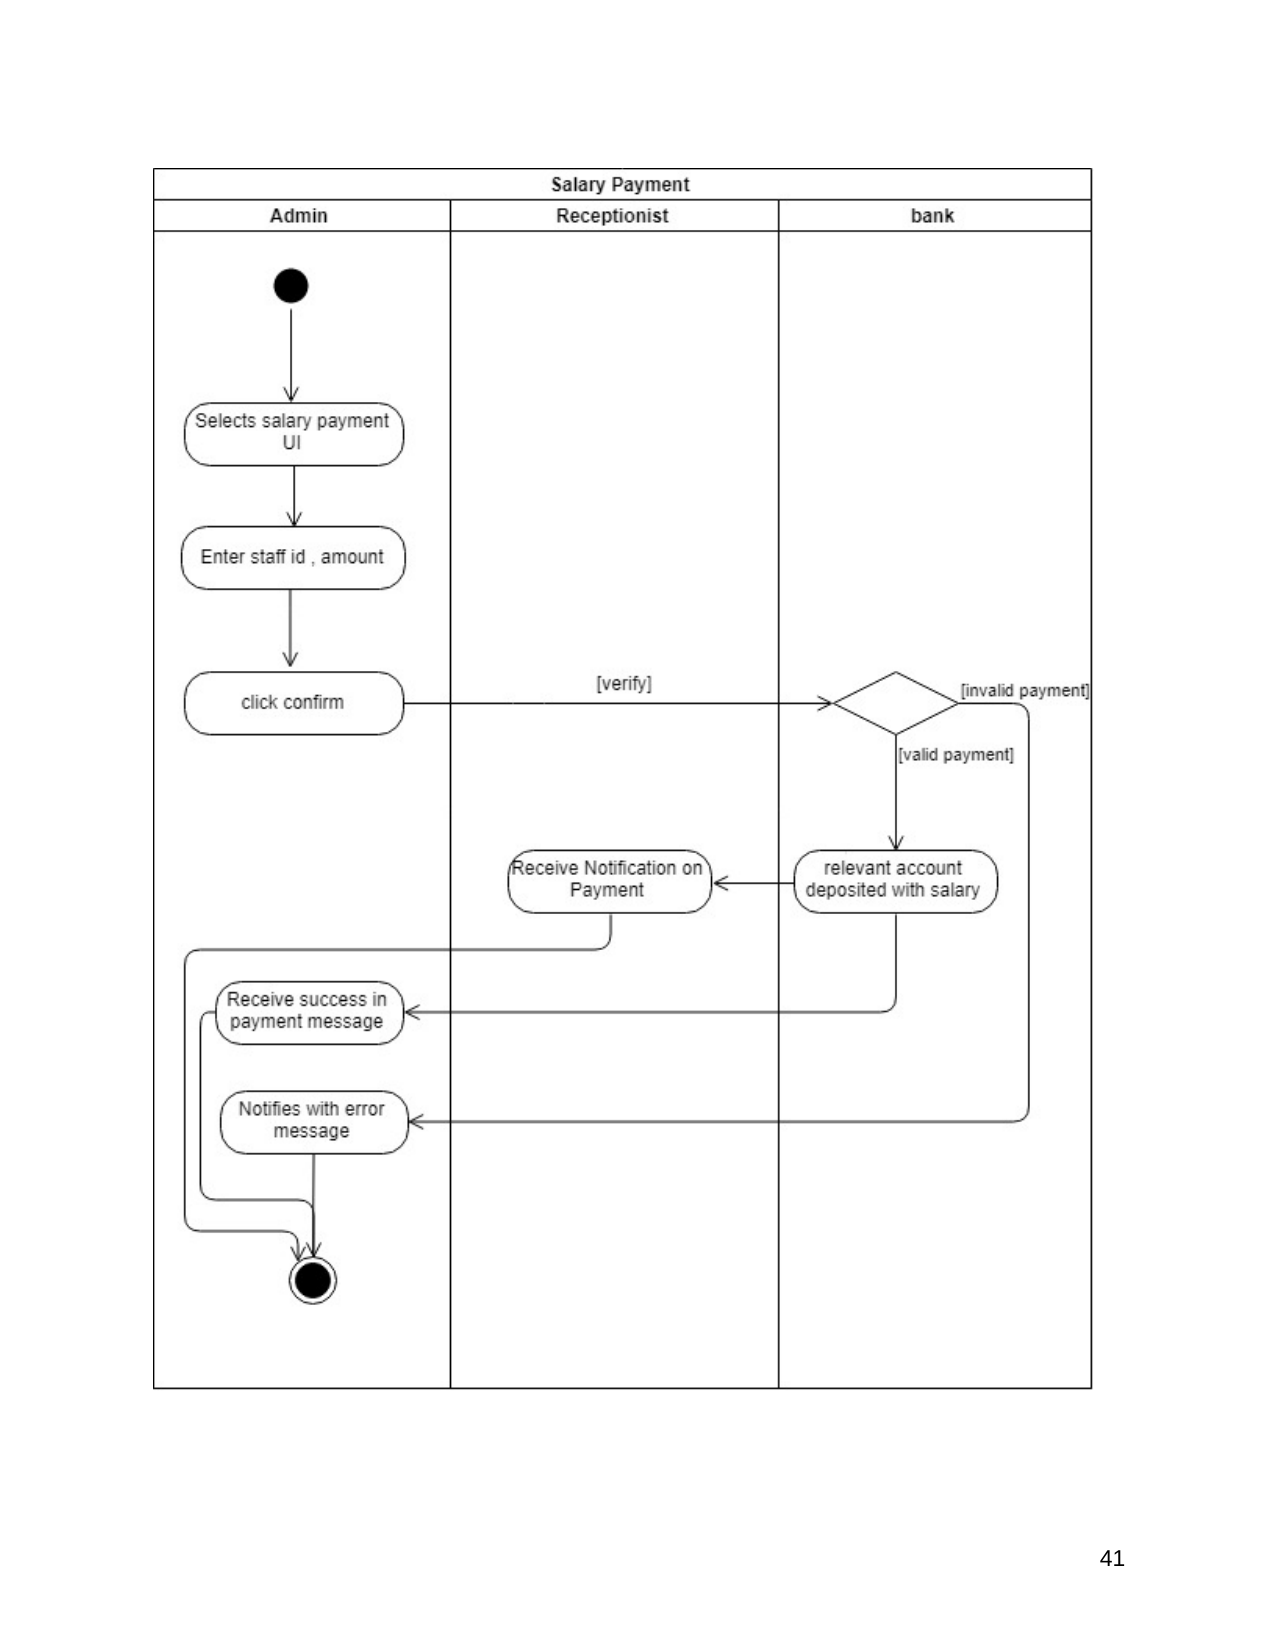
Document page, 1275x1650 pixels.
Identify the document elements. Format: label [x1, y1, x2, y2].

picture [153, 168, 1094, 1391]
